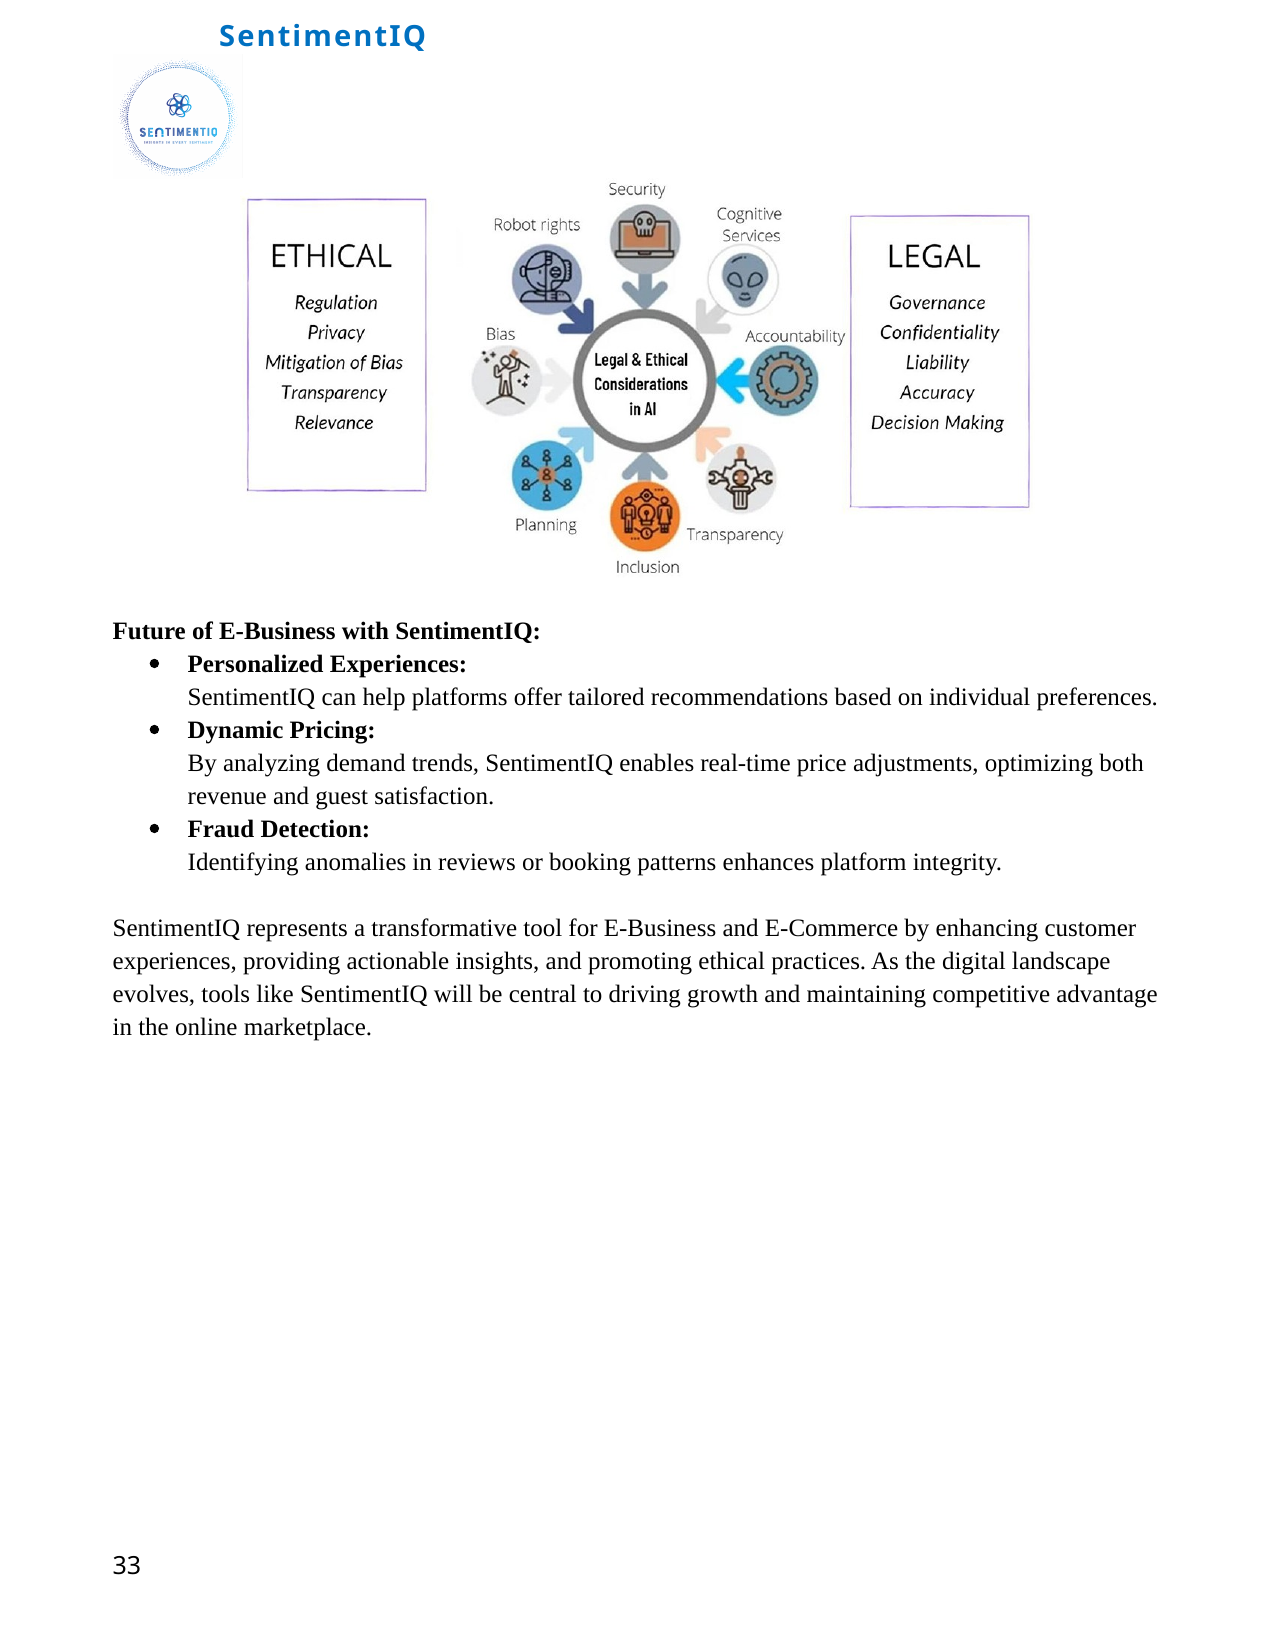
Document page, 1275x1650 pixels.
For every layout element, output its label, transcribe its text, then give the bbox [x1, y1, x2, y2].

text SentimentIQ represents a transformative tool for E-Business and E-Commerce by enhancing customer experiences, providing actionable insights, and promoting ethical practices. As the digital landscape evolves, tools like SentimentIQ will be central to driving growth and maintaining competitive advantage in the online marketplace. [112, 913, 1162, 1041]
list Fraud Detection: Identifying anomalies in reviews or booking patterns enhances platform integrity. [150, 814, 1162, 876]
list Dynamic Pricing: By analyzing demand trends, SentimentIQ enables real-time price adjustments, optimizing both revenue and guest satisfaction. [150, 715, 1162, 810]
list Personalized Experiences: SentimentIQ can help platforms offer tailored recommendations based on individual preferences. [150, 649, 1162, 711]
text Future of E-Business with SentimentIQ: [112, 616, 1162, 644]
picture [112, 54, 1035, 578]
